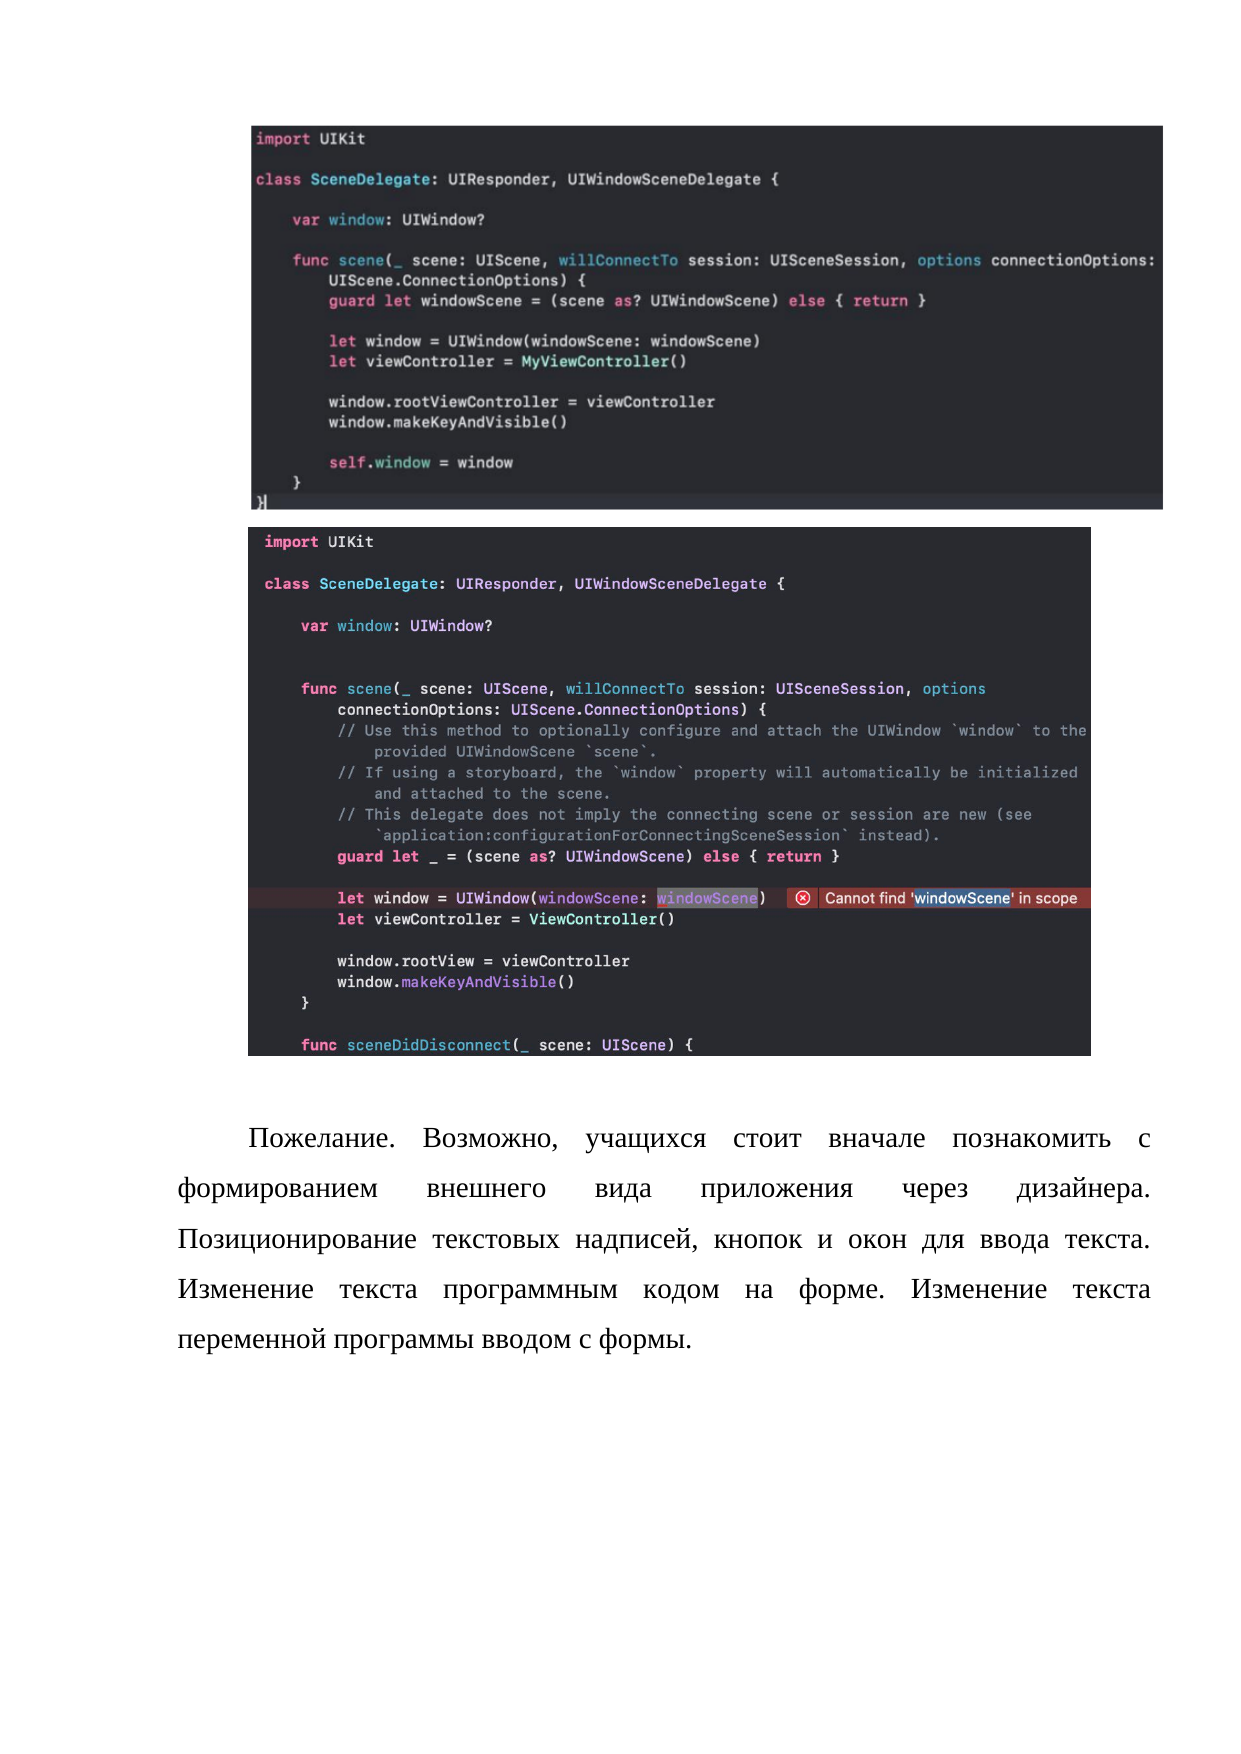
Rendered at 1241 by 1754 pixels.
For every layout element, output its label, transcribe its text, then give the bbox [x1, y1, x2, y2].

picture [248, 118, 1173, 514]
picture [248, 527, 1091, 1056]
text Пожелание. Возможно, учащихся стоит вначале познакомить с формированием внешнего вида приложения через дизайнера. Позиционирование текстовых надписей, кнопок и окон для ввода текста. Изменение текста программным кодом на форме. Изменение текста переменной программы вводом с формы. [177, 1120, 1152, 1355]
